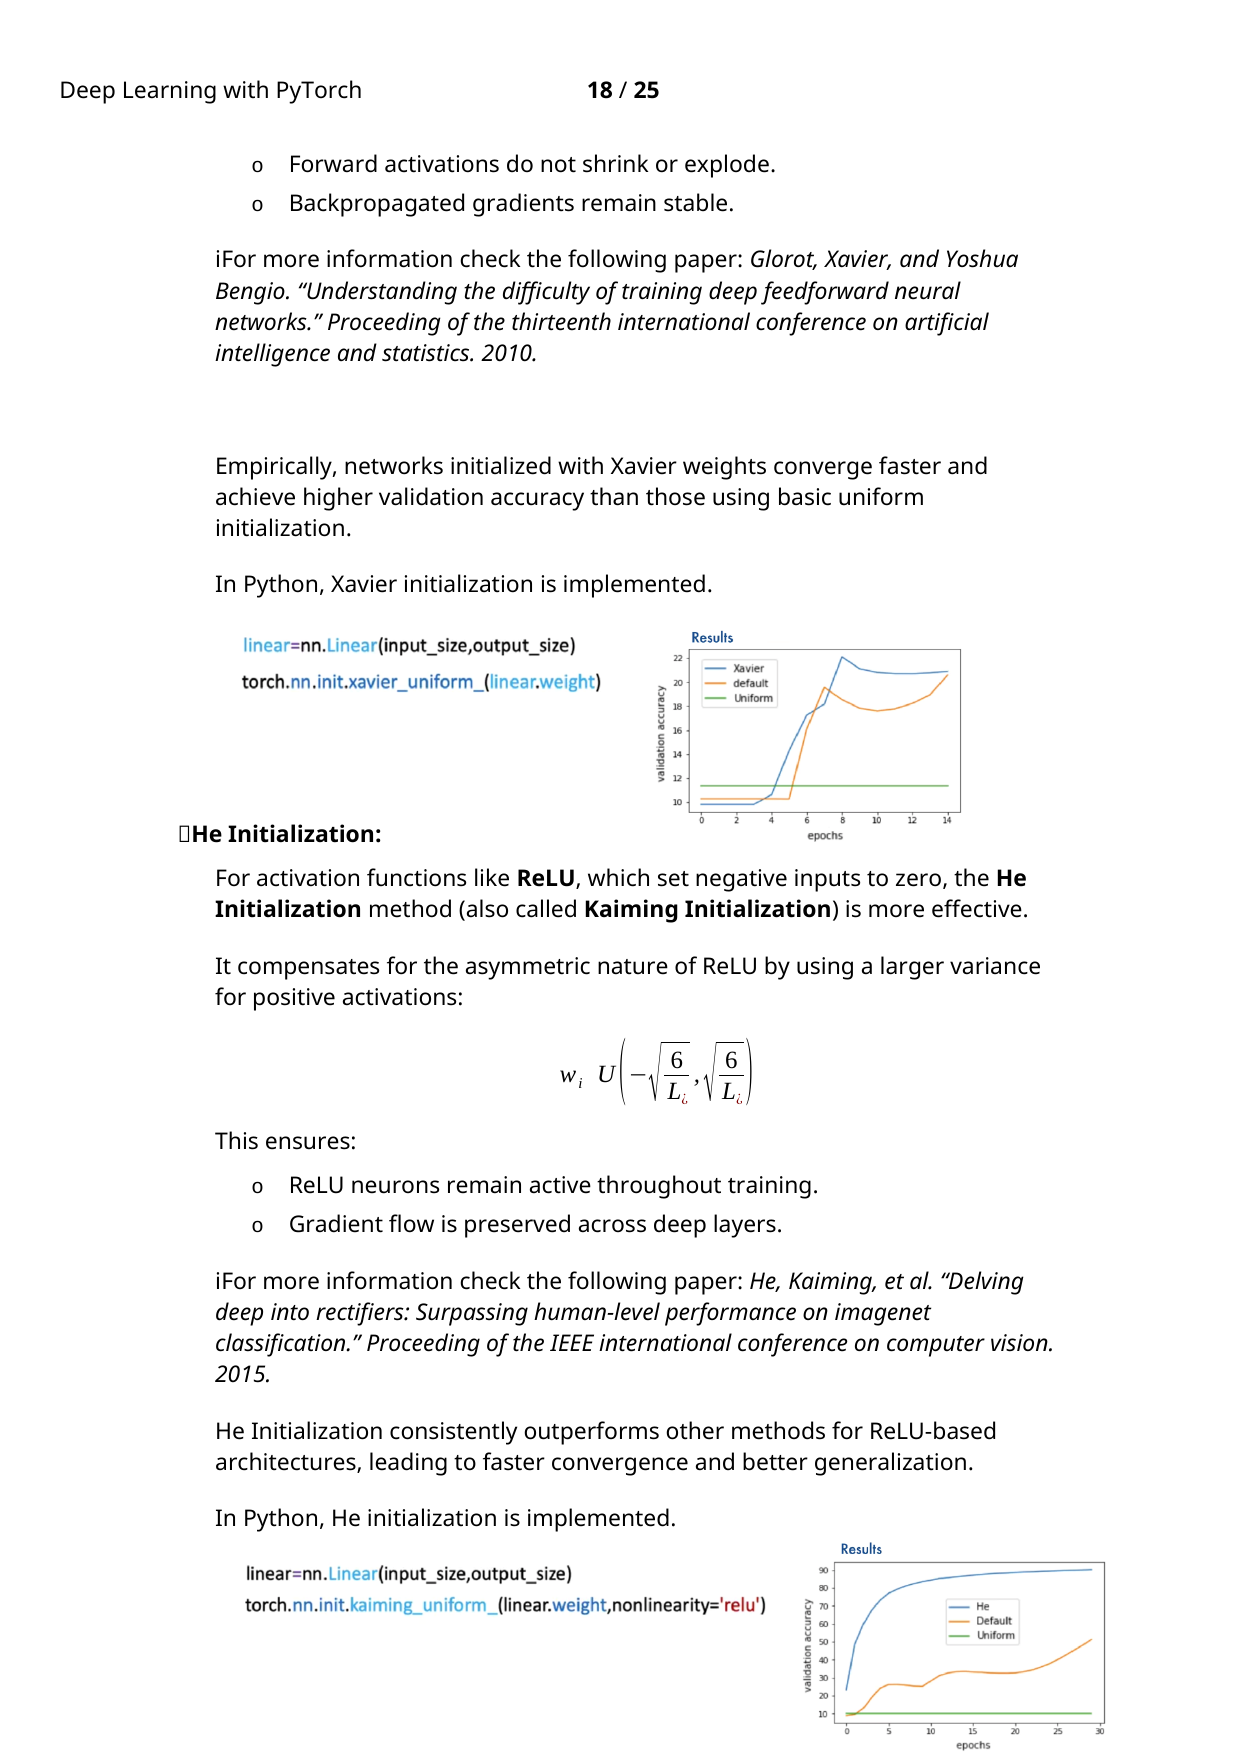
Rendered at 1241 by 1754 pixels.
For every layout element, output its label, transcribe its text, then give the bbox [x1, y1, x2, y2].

text Empirically, networks initialized with Xavier weights converge faster and achieve higher validation accuracy than those using basic uniform initialization. [215, 450, 1063, 543]
picture [653, 626, 967, 847]
picture [239, 1559, 775, 1624]
text It compensates for the asymmetric nature of ReLU by using a larger variance for positive activations: [215, 950, 1063, 1012]
text ℹ️For more information check the following paper: He, Kaiming, et al. “Delving deep into rectifiers: Surpassing human-level performance on imagenet classification.” Proceeding of the IEEE international conference on computer vision. 2015. [215, 1264, 1063, 1389]
list Forward activations do not shrink or explode. [251, 148, 1063, 179]
list Gradient flow is preserved across deep layers. [251, 1208, 1063, 1239]
list Backpropagated gradients remain stable. [251, 187, 1063, 218]
text In Python, Xavier initialization is implemented. [215, 568, 1063, 600]
text ℹ️For more information check the following paper: Glorot, Xavier, and Yoshua Bengio. “Understanding the difficulty of training deep feedforward neural networks.” Proceeding of the thirteenth international conference on artificial intelligence and statistics. 2010. [215, 243, 1063, 368]
text In Python, He initialization is implemented. [215, 1502, 1063, 1533]
picture [798, 1538, 1112, 1754]
text For activation functions like ReLU, which set negative inputs to zero, the He Initialization method (also called Kaiming Initialization) is more effective. [215, 862, 1063, 925]
text 🔸He Initialization: [177, 818, 1063, 850]
text This ensures: [215, 1125, 1063, 1156]
list ReLU neurons remain active throughout training. [251, 1169, 1063, 1200]
text He Initialization consistently outperforms other methods for ReLU-based architectures, leading to faster convergence and better generalization. [215, 1414, 1063, 1477]
picture [234, 624, 607, 698]
